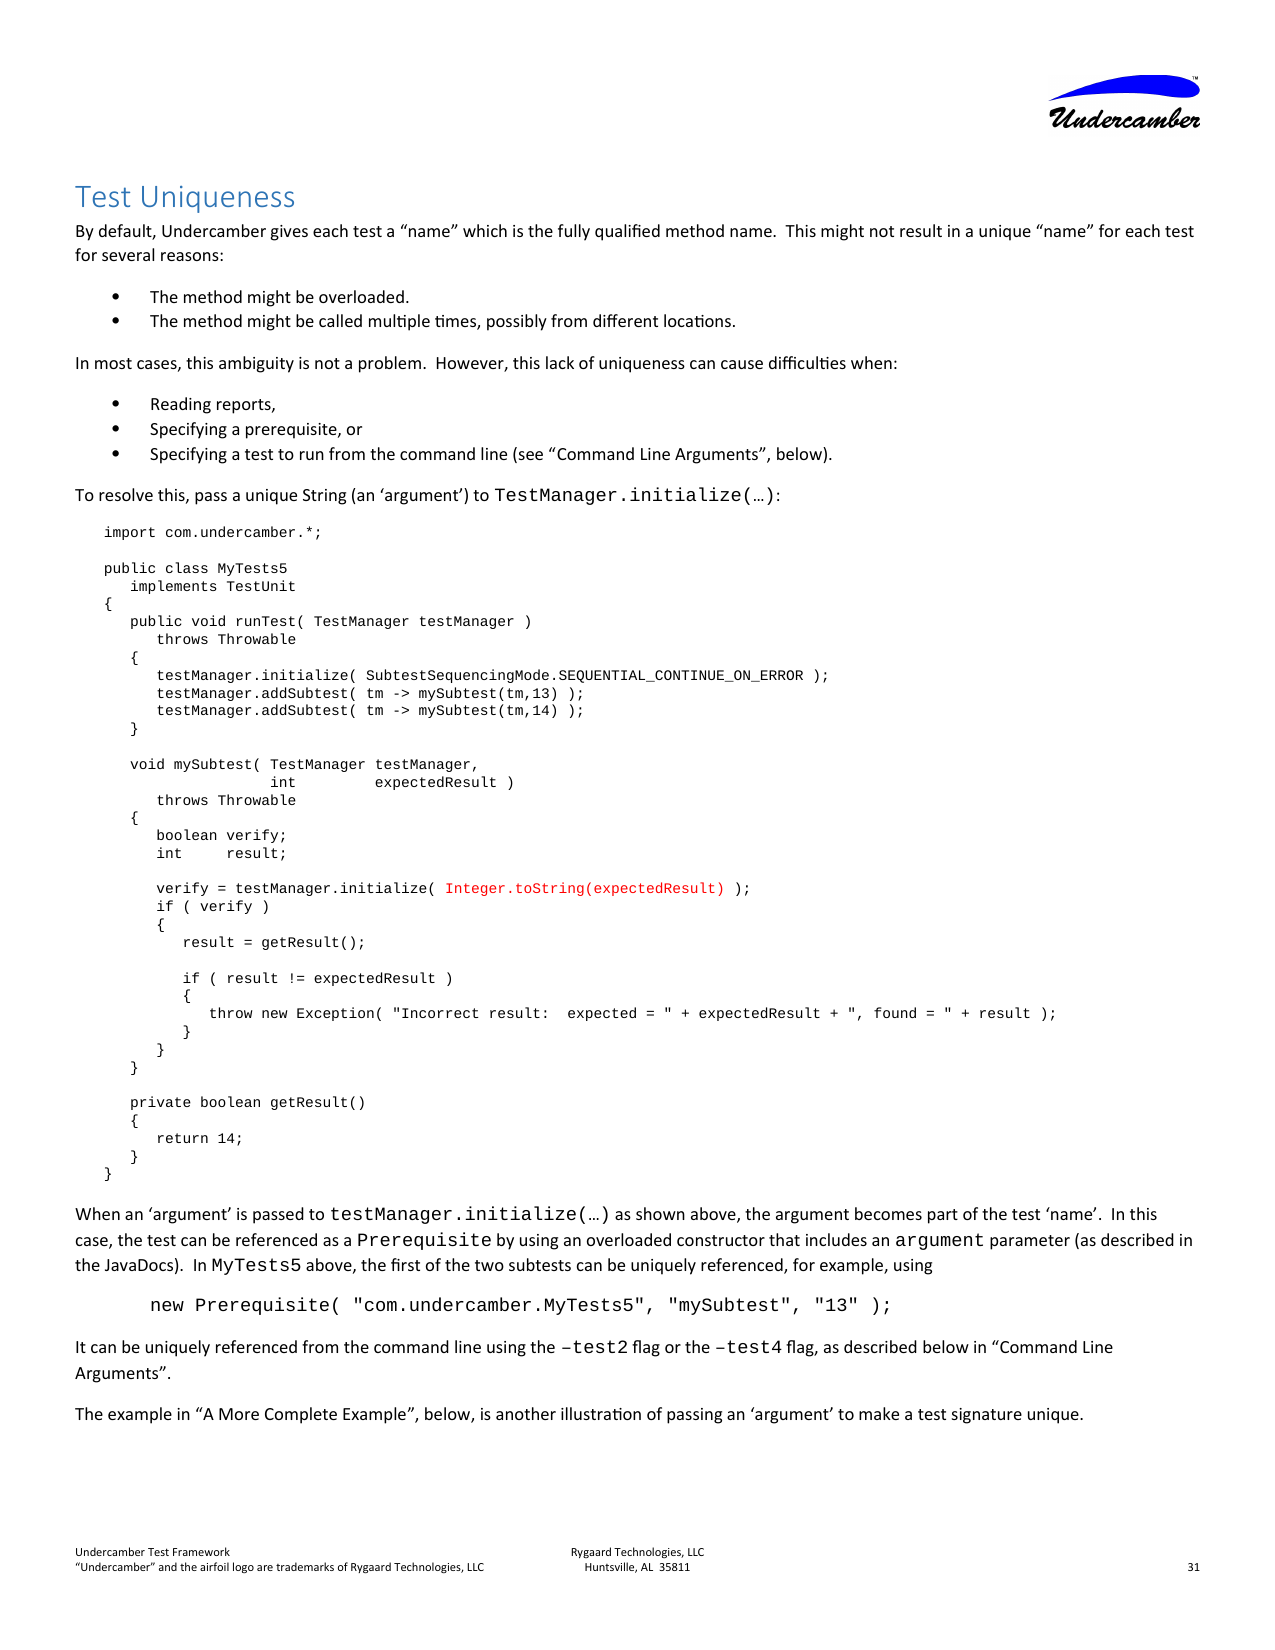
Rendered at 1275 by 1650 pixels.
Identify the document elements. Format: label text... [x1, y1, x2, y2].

text result = getResult(); [103, 935, 1200, 952]
text } [103, 721, 1200, 738]
text testManager.addSubtest( tm -> mySubtest(tm,14) ); [103, 704, 1200, 720]
text boolean verify; [103, 828, 1200, 845]
text throws Throwable [103, 793, 1200, 809]
text By default, Undercamber gives each test a “name” which is the fully qualified method name. This might not result in a unique “name” for each test for several reasons: [75, 219, 1200, 267]
list The method might be overloaded. [112, 285, 1200, 308]
text throw new Exception( "Incorrect result: expected = " + expectedResult + ", found = " + result ); [103, 1006, 1200, 1023]
text To resolve this, pass a unique String (an ‘argument’) to TestManager.initialize(…): [75, 483, 1200, 507]
text } [103, 1024, 1200, 1041]
text public void runTest( TestManager testManager ) [103, 614, 1200, 631]
text { [103, 1113, 1200, 1130]
text void mySubtest( TestManager testManager, [103, 757, 1200, 774]
text verify = testManager.initialize( Integer.toString(expectedResult) ); [103, 882, 1200, 898]
text { [103, 650, 1200, 667]
text { [103, 917, 1200, 934]
list Specifying a test to run from the command line (see “Command Line Arguments”, below). [112, 442, 1200, 465]
text It can be uniquely referenced from the command line using the –test2 flag or the –test4 flag, as described below in “Command Line Arguments”. [75, 1336, 1200, 1384]
subtitle Test Uniqueness [75, 175, 1200, 216]
text } [103, 1042, 1200, 1059]
text if ( verify ) [103, 899, 1200, 916]
text } [103, 1167, 1200, 1183]
list The method might be called multiple times, possibly from different locations. [112, 310, 1200, 333]
text { [103, 811, 1200, 827]
text int result; [103, 846, 1200, 863]
text new Prerequisite( "com.undercamber.MyTests5", "mySubtest", "13" ); [75, 1296, 1200, 1317]
text { [103, 597, 1200, 613]
text } [103, 1060, 1200, 1076]
list Reading reports, [112, 392, 1200, 415]
text testManager.initialize( SubtestSequencingMode.SEQUENTIAL_CONTINUE_ON_ERROR ); [103, 668, 1200, 684]
text In most cases, this ambiguity is not a problem. However, this lack of uniqueness can cause difficulties when: [75, 351, 1200, 374]
text implements TestUnit [103, 579, 1200, 596]
text if ( result != expectedResult ) [103, 971, 1200, 987]
text throws Throwable [103, 632, 1200, 649]
text public class MyTests5 [103, 561, 1200, 578]
list Specifying a prerequisite, or [112, 417, 1200, 440]
text { [103, 989, 1200, 1005]
text } [103, 1149, 1200, 1166]
text int expectedResult ) [103, 775, 1200, 791]
text The example in “A More Complete Example”, below, is another illustration of passing an ‘argument’ to make a test signature unique. [75, 1403, 1200, 1426]
text return 14; [103, 1131, 1200, 1148]
text import com.undercamber.*; [103, 526, 1200, 542]
text private boolean getResult() [103, 1096, 1200, 1112]
text testManager.addSubtest( tm -> mySubtest(tm,13) ); [103, 686, 1200, 702]
picture [1048, 75, 1200, 137]
text When an ‘argument’ is passed to testManager.initialize(…) as shown above, the argument becomes part of the test ‘name’. In this case, the test can be referenced as a Prerequisite by using an overloaded constructor that includes an argument parameter (as described in the JavaDocs). In MyTests5 above, the first of the two subtests can be uniquely referenced, for example, using [75, 1202, 1200, 1277]
